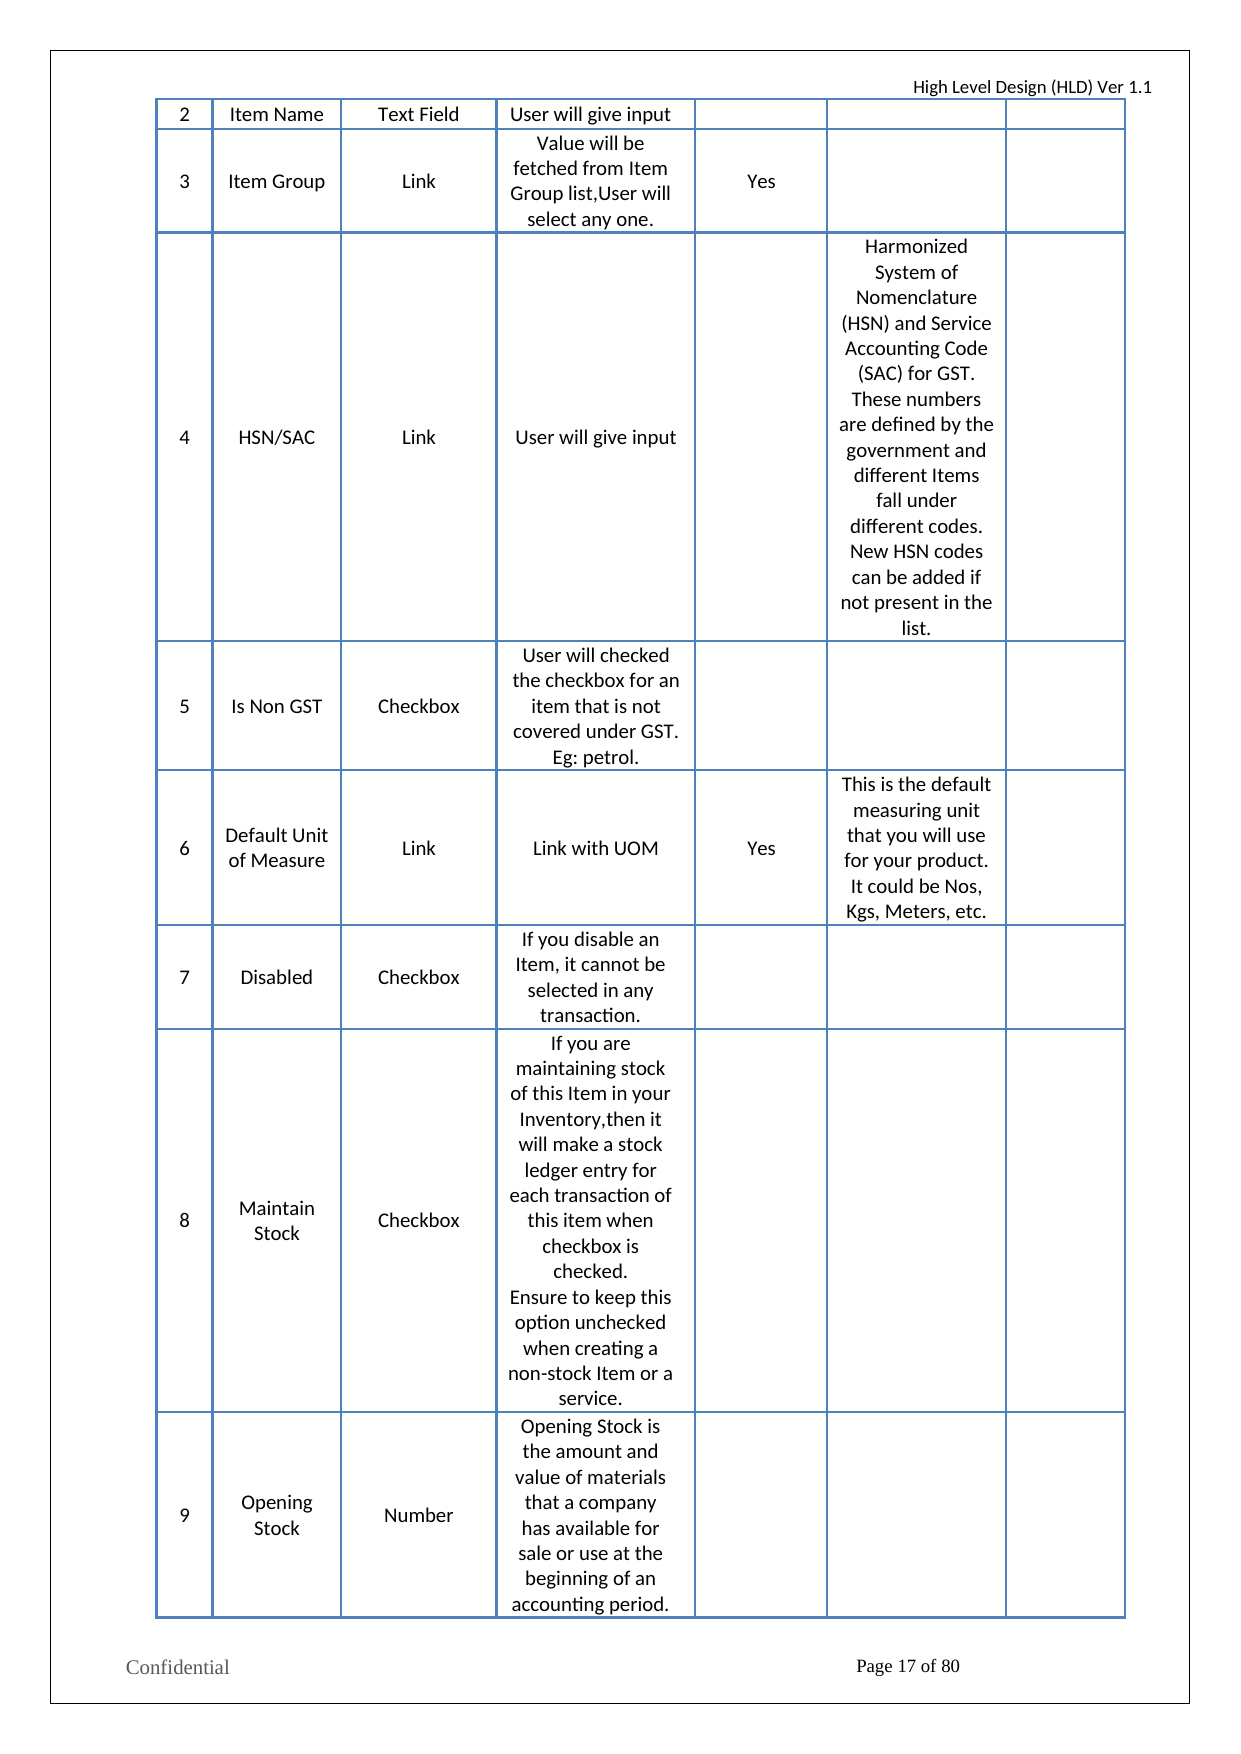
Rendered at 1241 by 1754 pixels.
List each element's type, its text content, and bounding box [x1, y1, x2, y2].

table_cell [696, 1030, 826, 1411]
table_cell Link [342, 234, 495, 640]
table_cell Opening Stock is the amount and value of materials that a company has available for sale or use at the beginning of an accounting period. [498, 1413, 694, 1616]
table_cell [696, 1413, 826, 1616]
table_cell User will give input [498, 234, 694, 640]
table_cell If you are maintaining stock of this Item in your Inventory,then it will make a stock ledger entry for each transaction of this item when checkbox is checked. Ensure to keep this option unchecked when creating a non-stock Item or a service. [498, 1030, 694, 1411]
table_cell [828, 130, 1005, 231]
table_cell Is Non GST [214, 642, 340, 769]
table_cell 5 [158, 642, 211, 769]
table_cell 7 [158, 926, 211, 1028]
table_cell Checkbox [342, 642, 495, 769]
table_cell [1007, 234, 1124, 640]
table_cell [1007, 1413, 1124, 1616]
table_cell [828, 1413, 1005, 1616]
table_cell Harmonized System of Nomenclature (HSN) and Service Accounting Code (SAC) for GST. These numbers are defined by the government and different Items fall under different codes. New HSN codes can be added if not present in the list. [828, 234, 1005, 640]
table_cell If you disable an Item, it cannot be selected in any transaction. [498, 926, 540, 1028]
table_cell HSN/SAC [214, 234, 340, 640]
table_cell Link with UOM [498, 771, 694, 924]
table_cell [828, 1030, 1005, 1411]
table_cell Value will be fetched from Item Group list,User will select any one. [498, 130, 694, 231]
table_cell [1007, 1030, 1124, 1411]
table_cell Checkbox [342, 1030, 495, 1411]
table_cell 3 [158, 130, 211, 231]
table_cell Default Unit of Measure [214, 771, 340, 924]
table_cell Text Field [342, 100, 495, 128]
table_cell Number [342, 1413, 495, 1616]
table_cell [696, 642, 826, 769]
table_cell [1007, 642, 1124, 769]
table_cell Link [342, 130, 495, 231]
table_cell [696, 234, 826, 640]
table_cell [828, 100, 1005, 128]
table_cell 8 [158, 1030, 211, 1411]
table_cell Disabled [214, 926, 340, 1028]
table_cell 2 [158, 100, 211, 128]
table_cell [828, 926, 1005, 1028]
table_cell This is the default measuring unit that you will use for your product. It could be Nos, Kgs, Meters, etc. [828, 771, 1005, 924]
table_cell Link [342, 771, 495, 924]
table_cell 4 [158, 234, 211, 640]
table_cell [1007, 771, 1124, 924]
table_cell 9 [158, 1413, 211, 1616]
table_cell Item Name [214, 100, 340, 128]
table_cell Opening Stock [214, 1413, 340, 1616]
table_cell [828, 642, 1005, 769]
table_cell Item Group [214, 130, 340, 231]
table_cell User will give input [498, 100, 694, 128]
table_cell Yes [696, 771, 826, 924]
table_cell Yes [696, 130, 826, 231]
table_cell [1007, 130, 1124, 231]
table_cell Checkbox [342, 926, 495, 1028]
table_cell If you disable an Item, it cannot be selected in any transaction. [641, 926, 694, 1028]
table_cell [696, 100, 826, 128]
table_cell [696, 926, 826, 1028]
table_cell [1007, 926, 1124, 1028]
table_cell Maintain Stock [214, 1030, 340, 1411]
table_cell 6 [158, 771, 211, 924]
table_cell [1007, 100, 1124, 128]
table_cell User will checked the checkbox for an item that is not covered under GST. Eg: petrol. [498, 642, 694, 769]
